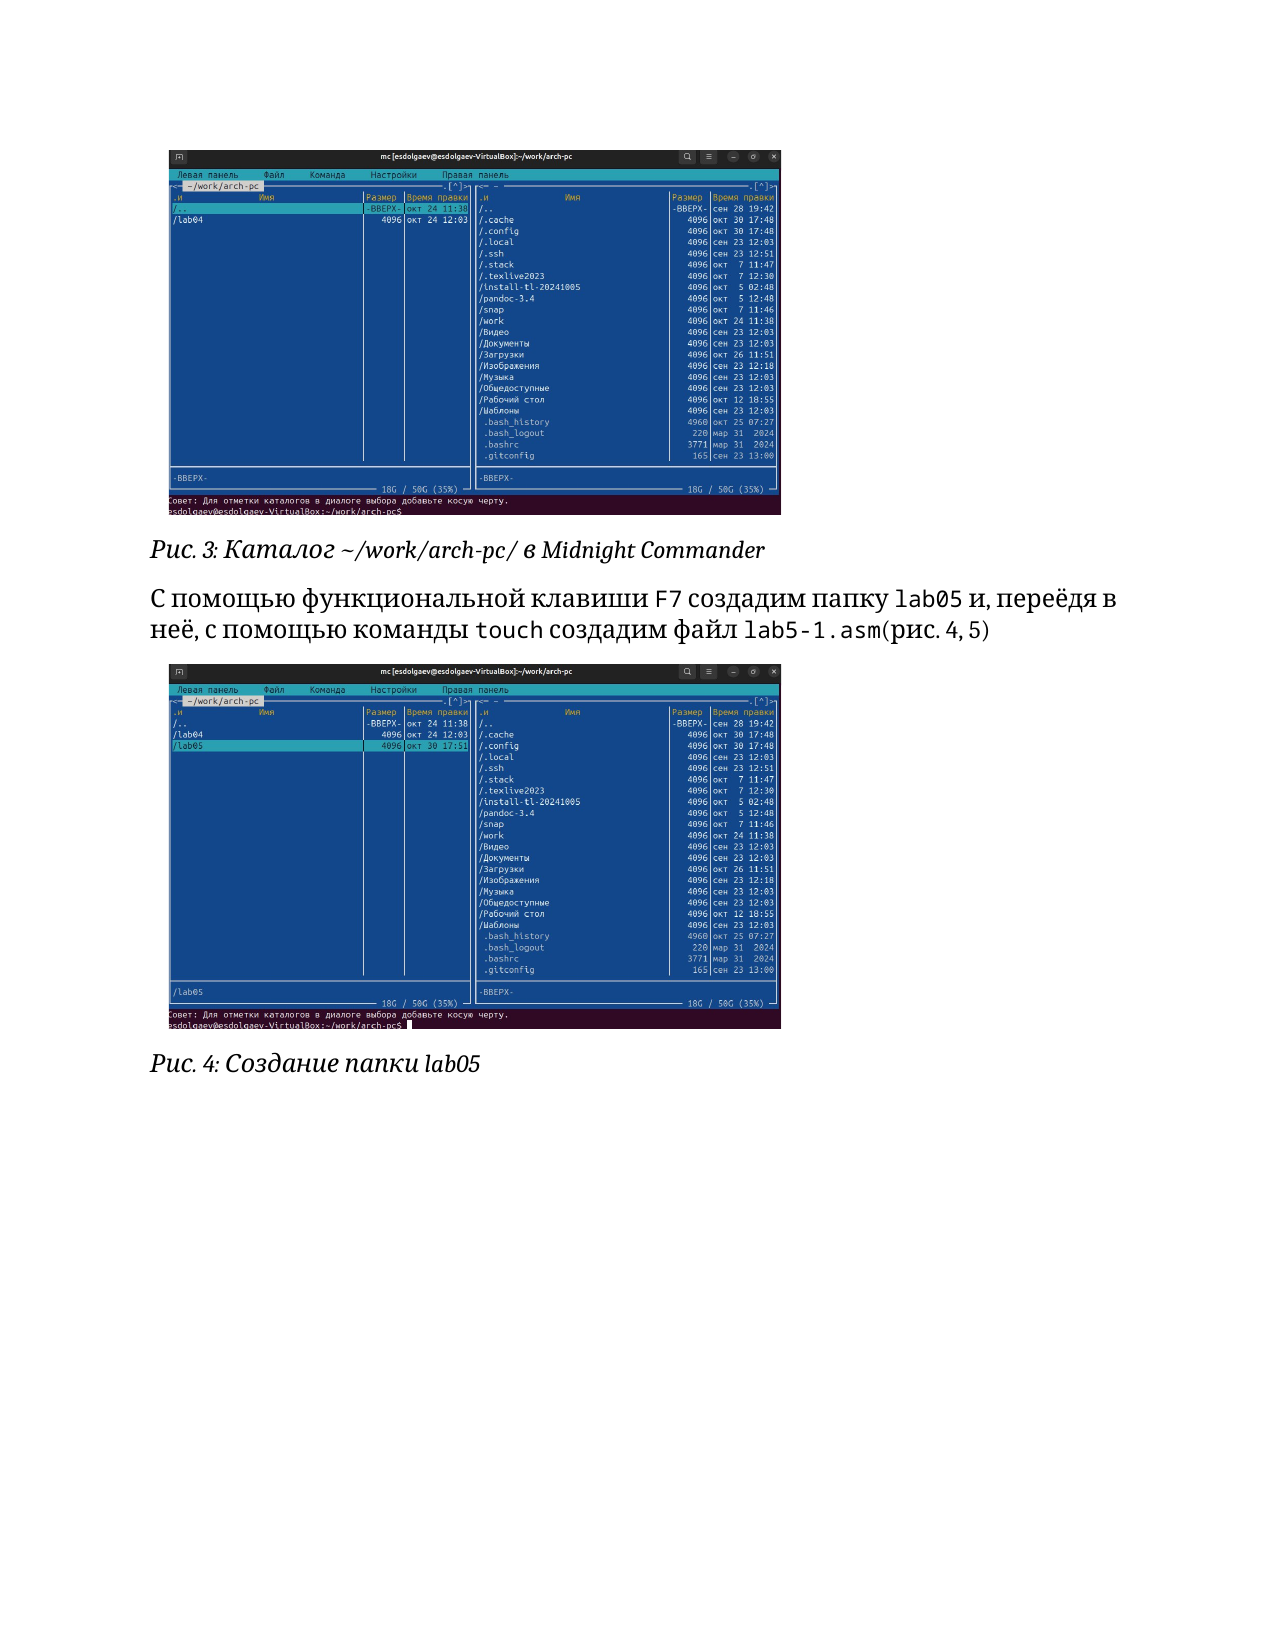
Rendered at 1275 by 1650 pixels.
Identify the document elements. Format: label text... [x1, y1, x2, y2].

text Рис. 3: Каталог ~/work/arch-pc/ в Midnight Commander [150, 536, 1125, 564]
picture [168, 664, 782, 1029]
picture [168, 150, 782, 515]
text Рис. 4: Создание папки lab05 [150, 1050, 1125, 1078]
text С помощью функциональной клавиши F7 создадим папку lab05 и, переёдя в неё, с помощью команды touch создадим файл lab5-1.asm(рис. 4, 5) [150, 583, 1125, 646]
